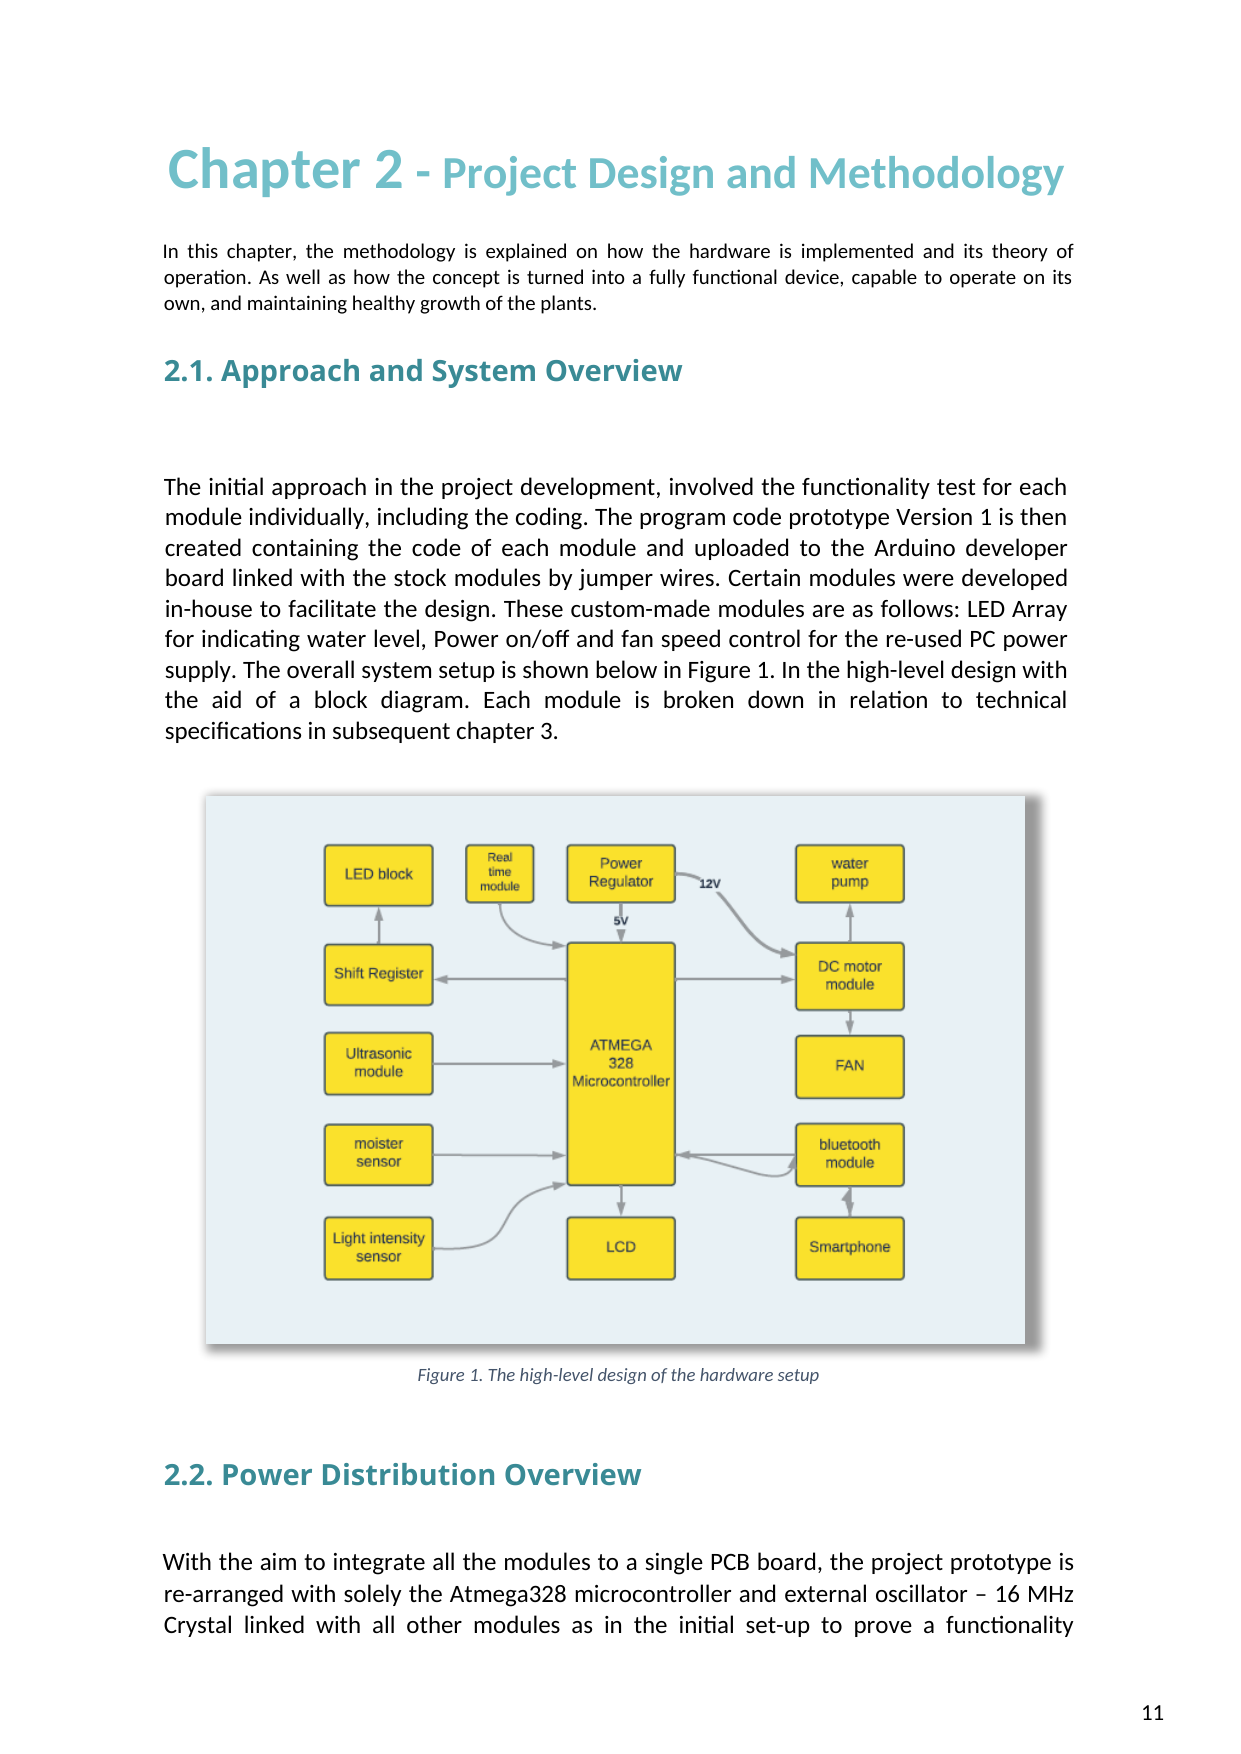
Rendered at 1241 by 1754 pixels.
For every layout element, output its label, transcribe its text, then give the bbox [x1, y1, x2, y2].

subtitle 2.1. Approach and System Overview [163, 350, 1164, 390]
text In this chapter, the methodology is explained on how the hardware is implemented and its theory of operation. As well as how the concept is turned into a fully functional device, capable to operate on its own, and maintaining healthy growth of the plants. [162, 238, 1075, 316]
text Figure 1. The high-level design of the hardware setup [75, 1363, 1164, 1386]
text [162, 1546, 1075, 1640]
subtitle Chapter 2 - Project Design and Methodology [75, 131, 1158, 203]
picture [206, 796, 1025, 1344]
text The initial approach in the project development, involved the functionality test for each module individually, including the coding. The program code prototype Version 1 is then created containing the code of each module and uploaded to the Arduino developer board linked with the stock modules by jumper wires. Certain modules were developed in-house to facilitate the design. These custom-made modules are as follows: LED Array for indicating water level, Power on/off and fan speed control for the re-used PC power supply. The overall system setup is shown below in Figure 1. In the high-level design with the aid of a block diagram. Each module is broken down in relation to technical specifications in subsequent chapter 3. [163, 471, 1069, 745]
subtitle 2.2. Power Distribution Overview [163, 1454, 1164, 1493]
